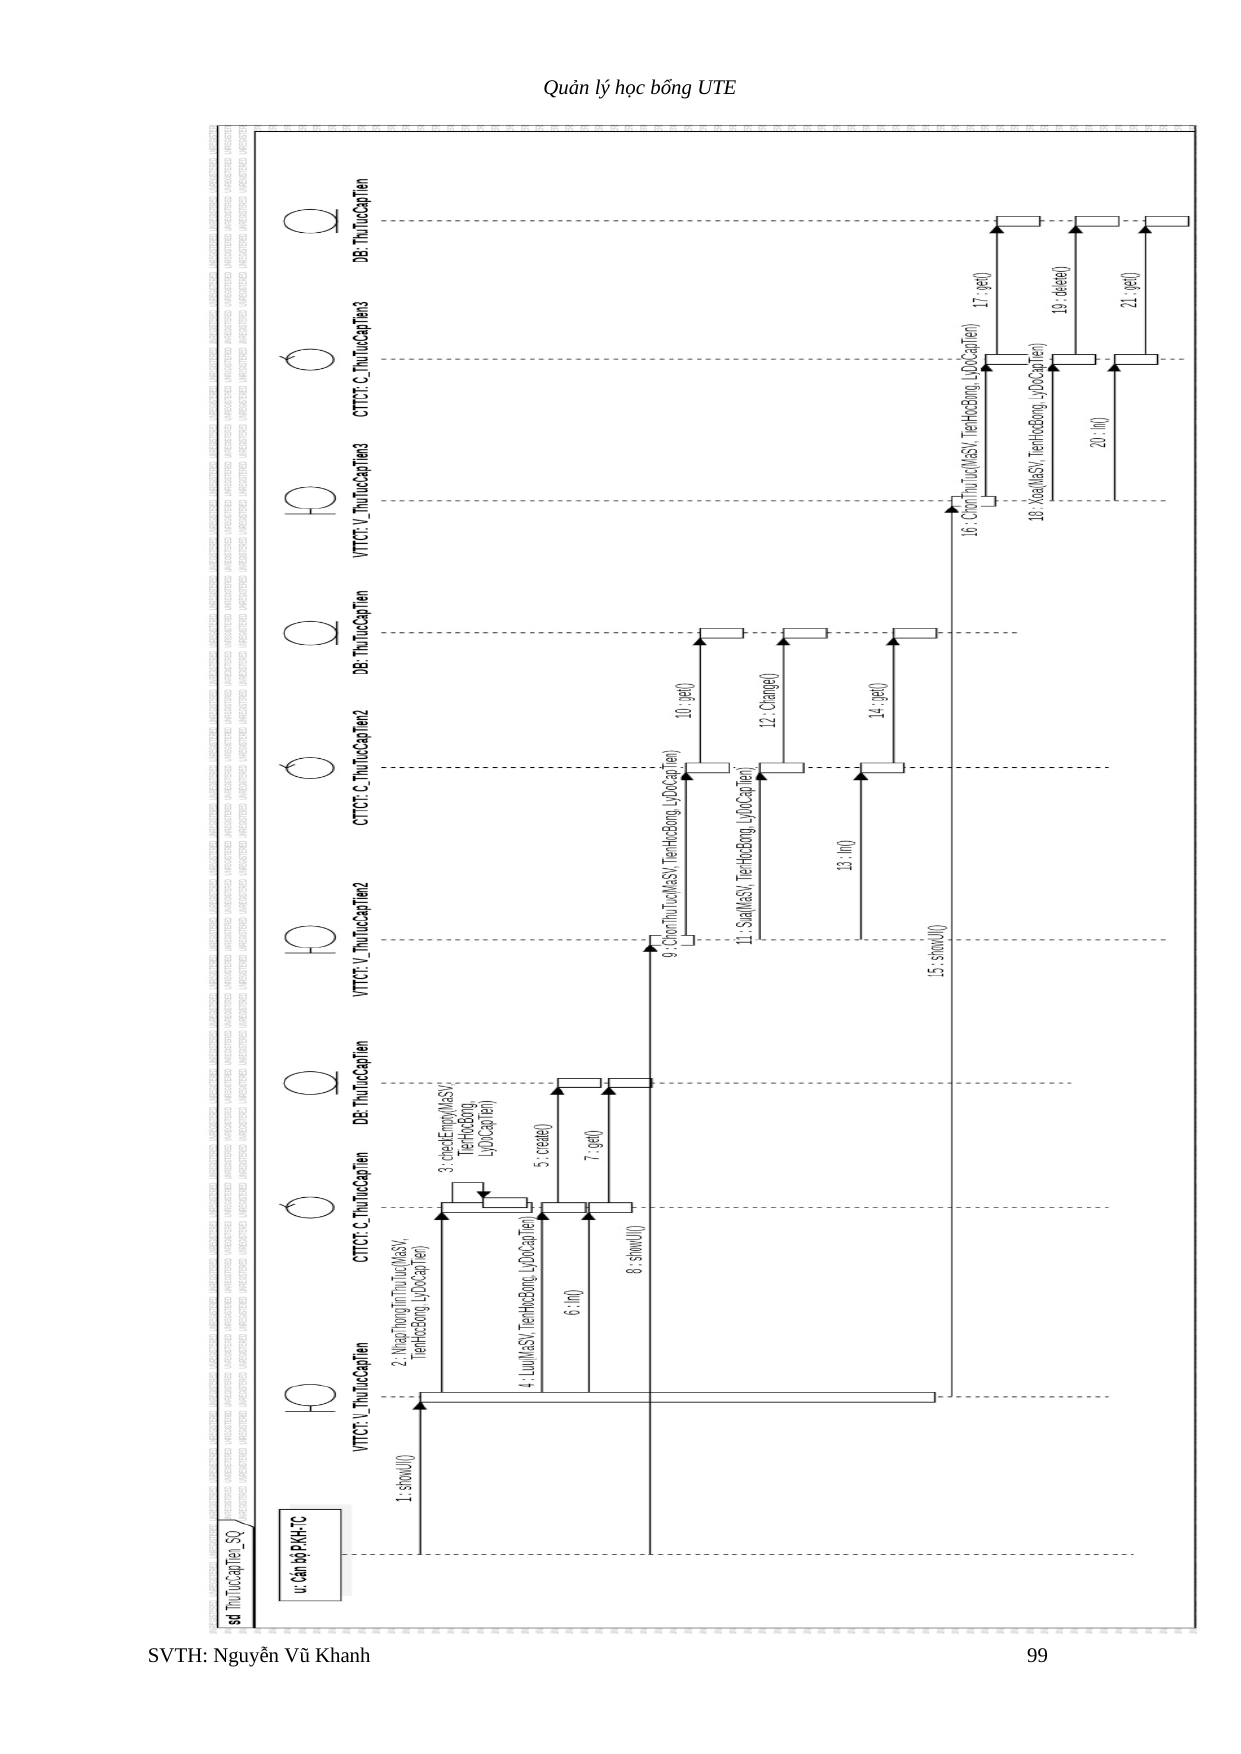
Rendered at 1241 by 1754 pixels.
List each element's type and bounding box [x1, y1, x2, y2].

picture [203, 126, 1202, 1634]
